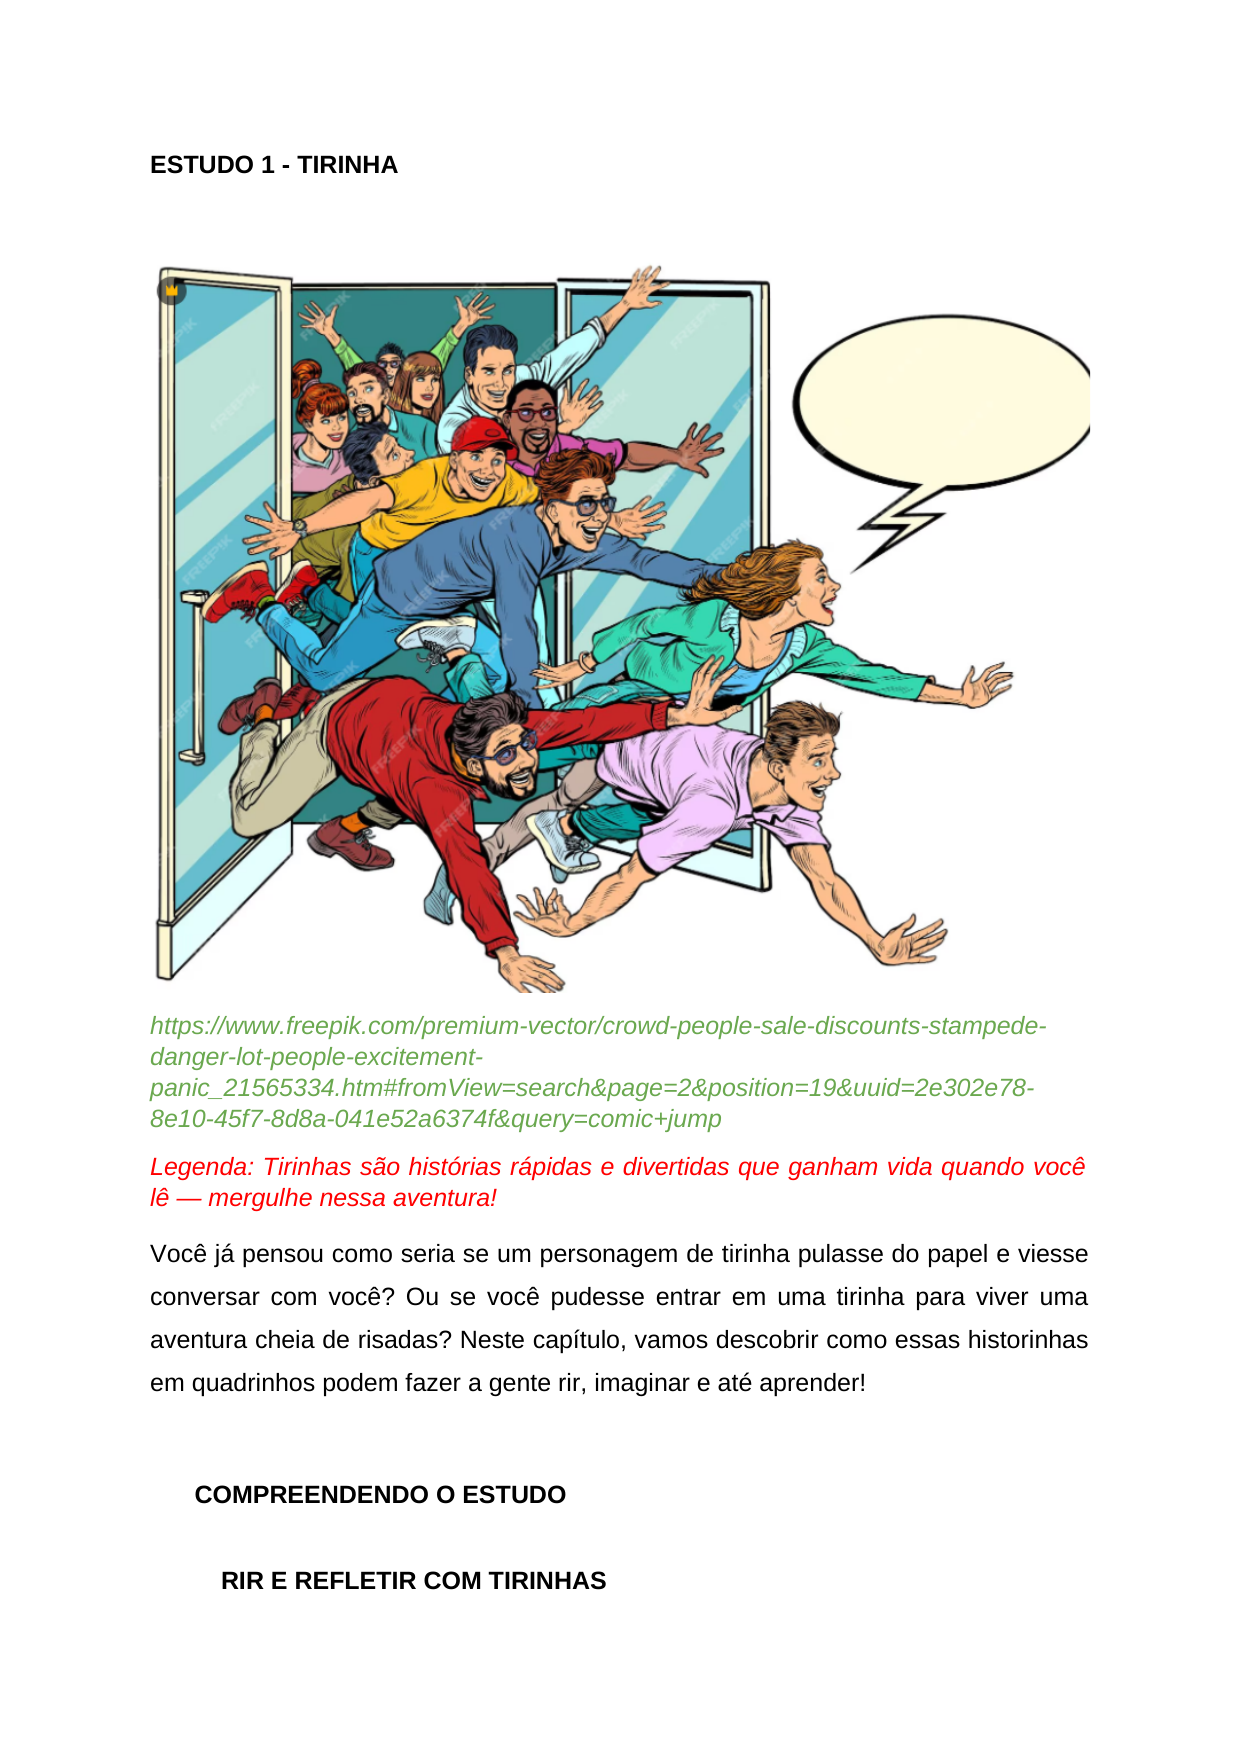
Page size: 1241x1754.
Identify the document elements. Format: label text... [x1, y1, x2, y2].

text Você já pensou como seria se um personagem de tirinha pulasse do papel e viesse conversar com você? Ou se você pudesse entrar em uma tirinha para viver uma aventura cheia de risadas? Neste capítulo, vamos descobrir como essas historinhas em quadrinhos podem fazer a gente rir, imaginar e até aprender! [150, 1239, 1090, 1397]
text Legenda: Tirinhas são histórias rápidas e divertidas que ganham vida quando você lê — mergulhe nessa aventura! [150, 1152, 1090, 1212]
text COMPREENDENDO O ESTUDO [194, 1479, 1090, 1508]
text RIR E REFLETIR COM TIRINHAS [150, 1566, 1090, 1594]
picture [150, 240, 1091, 993]
text https://www.freepik.com/premium-vector/crowd-people-sale-discounts-stampede-danger-lot-people-excitement-panic_21565334.htm#fromView=search&page=2&position=19&uuid=2e302e78-8e10-45f7-8d8a-041e52a6374f&query=comic+jump [150, 1011, 1090, 1133]
title ESTUDO 1 - TIRINHA [150, 150, 1090, 179]
